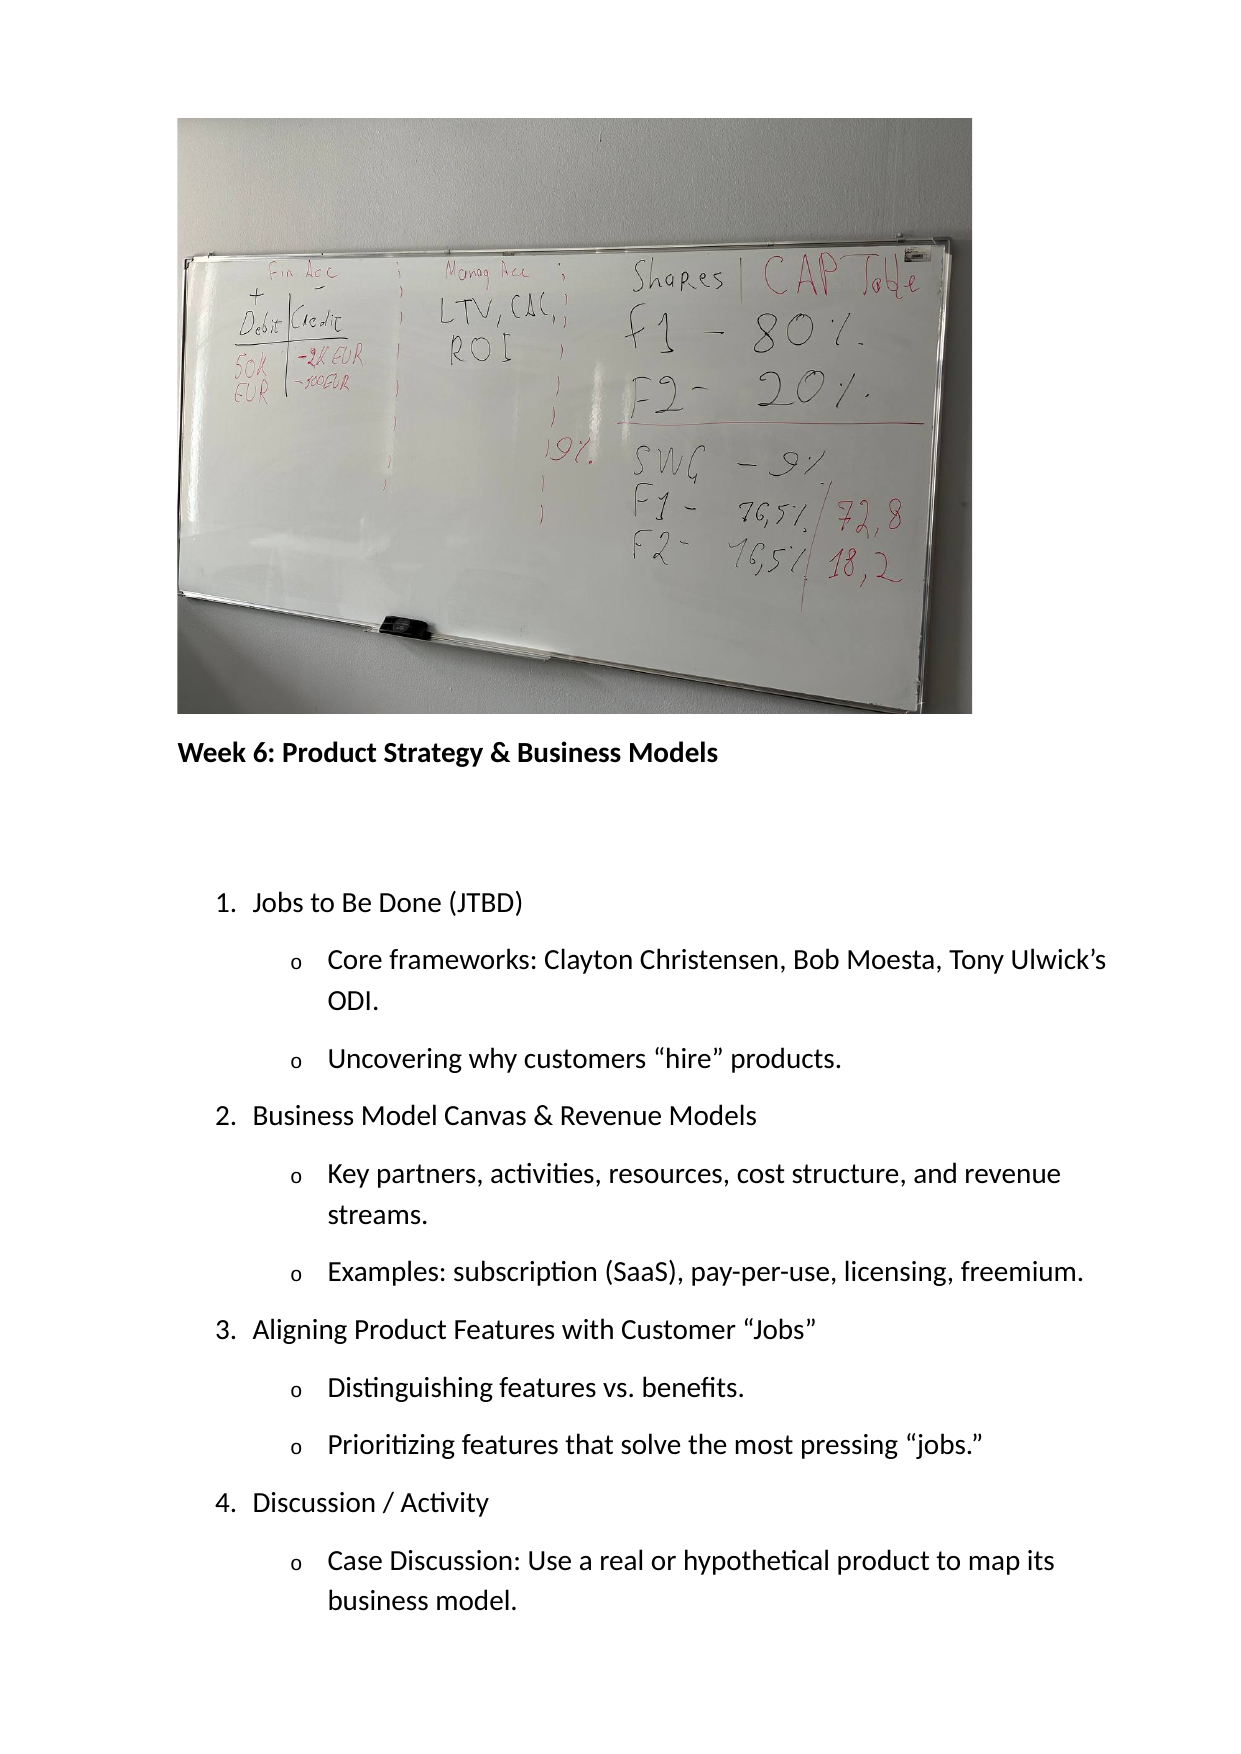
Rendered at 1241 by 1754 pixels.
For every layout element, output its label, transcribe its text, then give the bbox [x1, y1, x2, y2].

list Uncovering why customers “hire” products. [290, 1040, 1152, 1075]
text Week 6: Product Strategy & Business Models [177, 734, 1152, 770]
list Examples: subscription (SaaS), pay-per-use, licensing, freemium. [290, 1253, 1152, 1289]
list Discussion / Activity [215, 1484, 1152, 1519]
picture [177, 118, 973, 714]
list Prioritizing features that solve the most pressing “jobs.” [290, 1426, 1152, 1462]
list Case Discussion: Use a real or hypothetical product to map its business model. [290, 1542, 1152, 1618]
list Core frameworks: Clayton Christensen, Bob Moesta, Tony Ulwick’s ODI. [290, 941, 1152, 1018]
list Aligning Product Features with Customer “Jobs” [215, 1311, 1152, 1347]
list Jobs to Be Done (JTBD) [215, 884, 1152, 919]
list Distinguishing features vs. benefits. [290, 1369, 1152, 1404]
list Key partners, activities, resources, cost structure, and revenue streams. [290, 1155, 1152, 1232]
list Business Model Canvas & Revenue Models [215, 1097, 1152, 1133]
